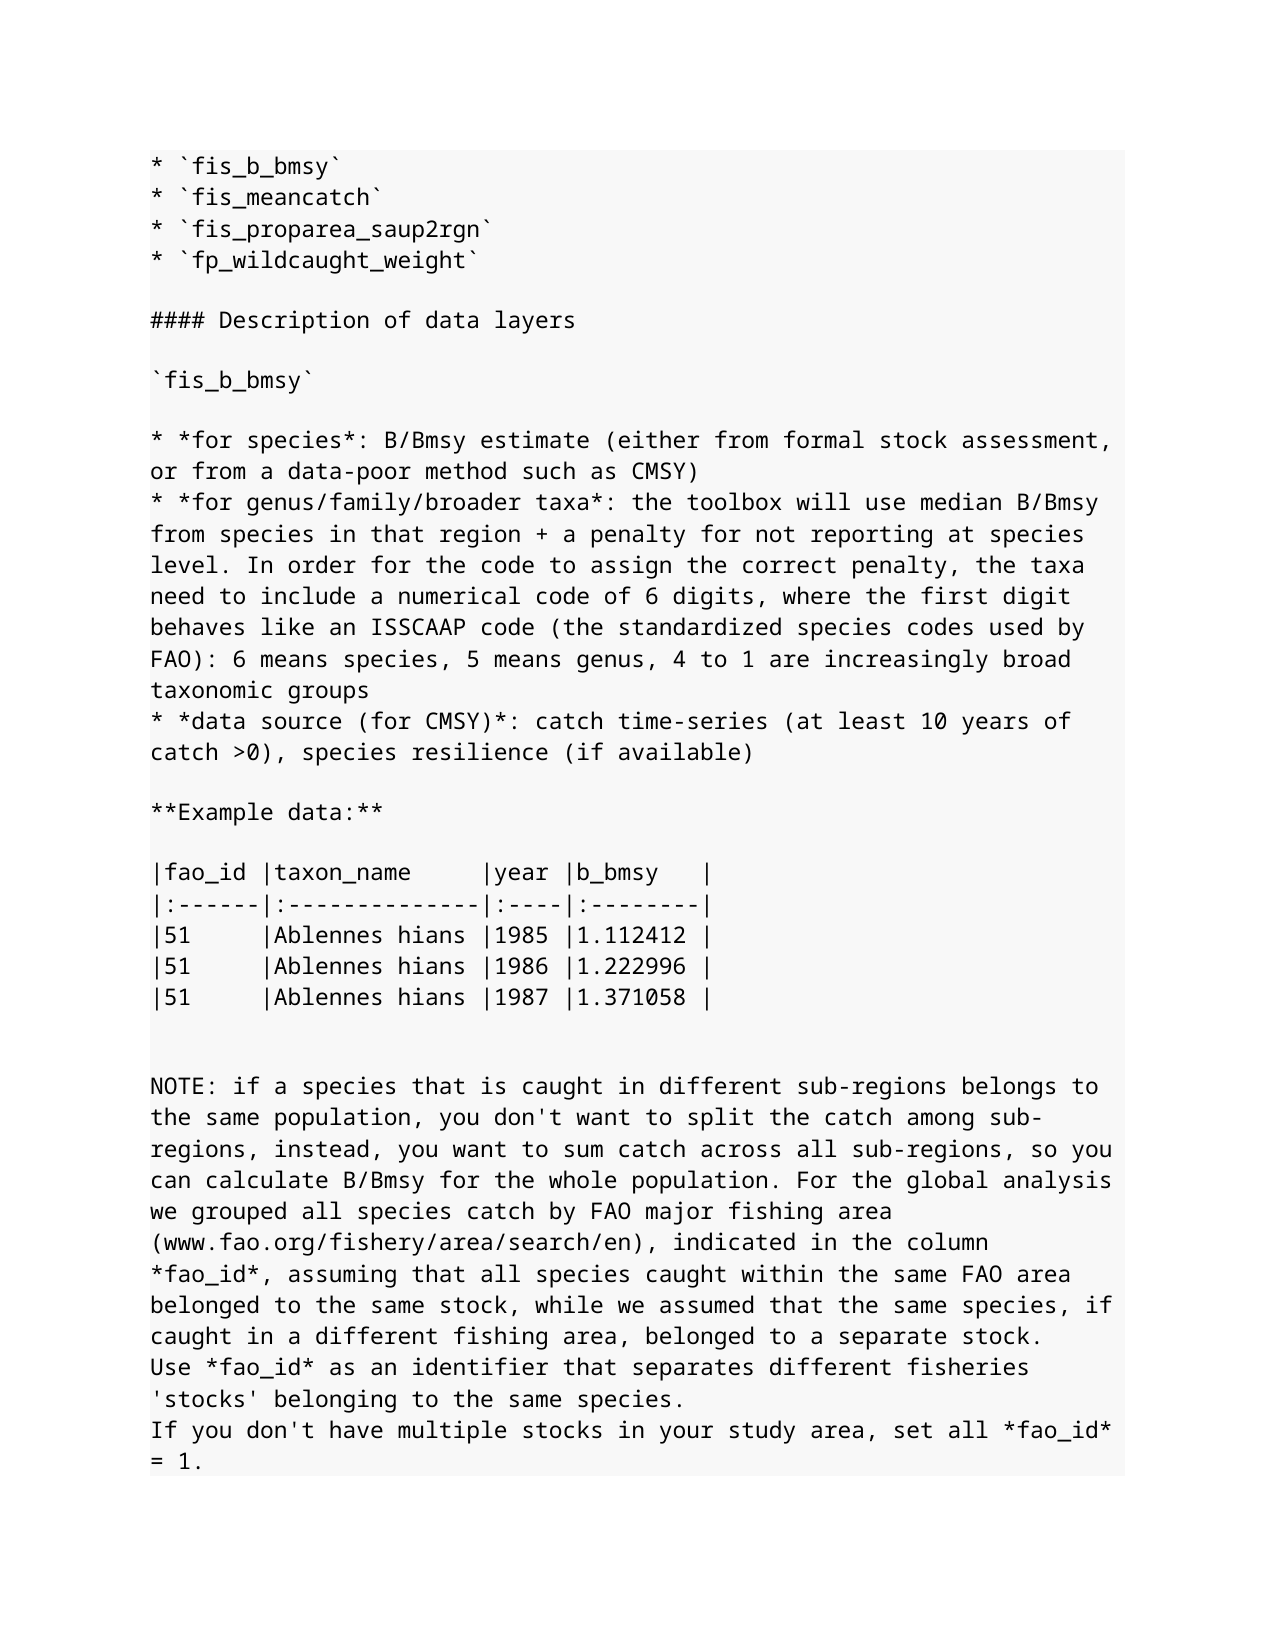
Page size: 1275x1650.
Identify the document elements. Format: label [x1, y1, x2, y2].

text [150, 150, 1125, 1476]
